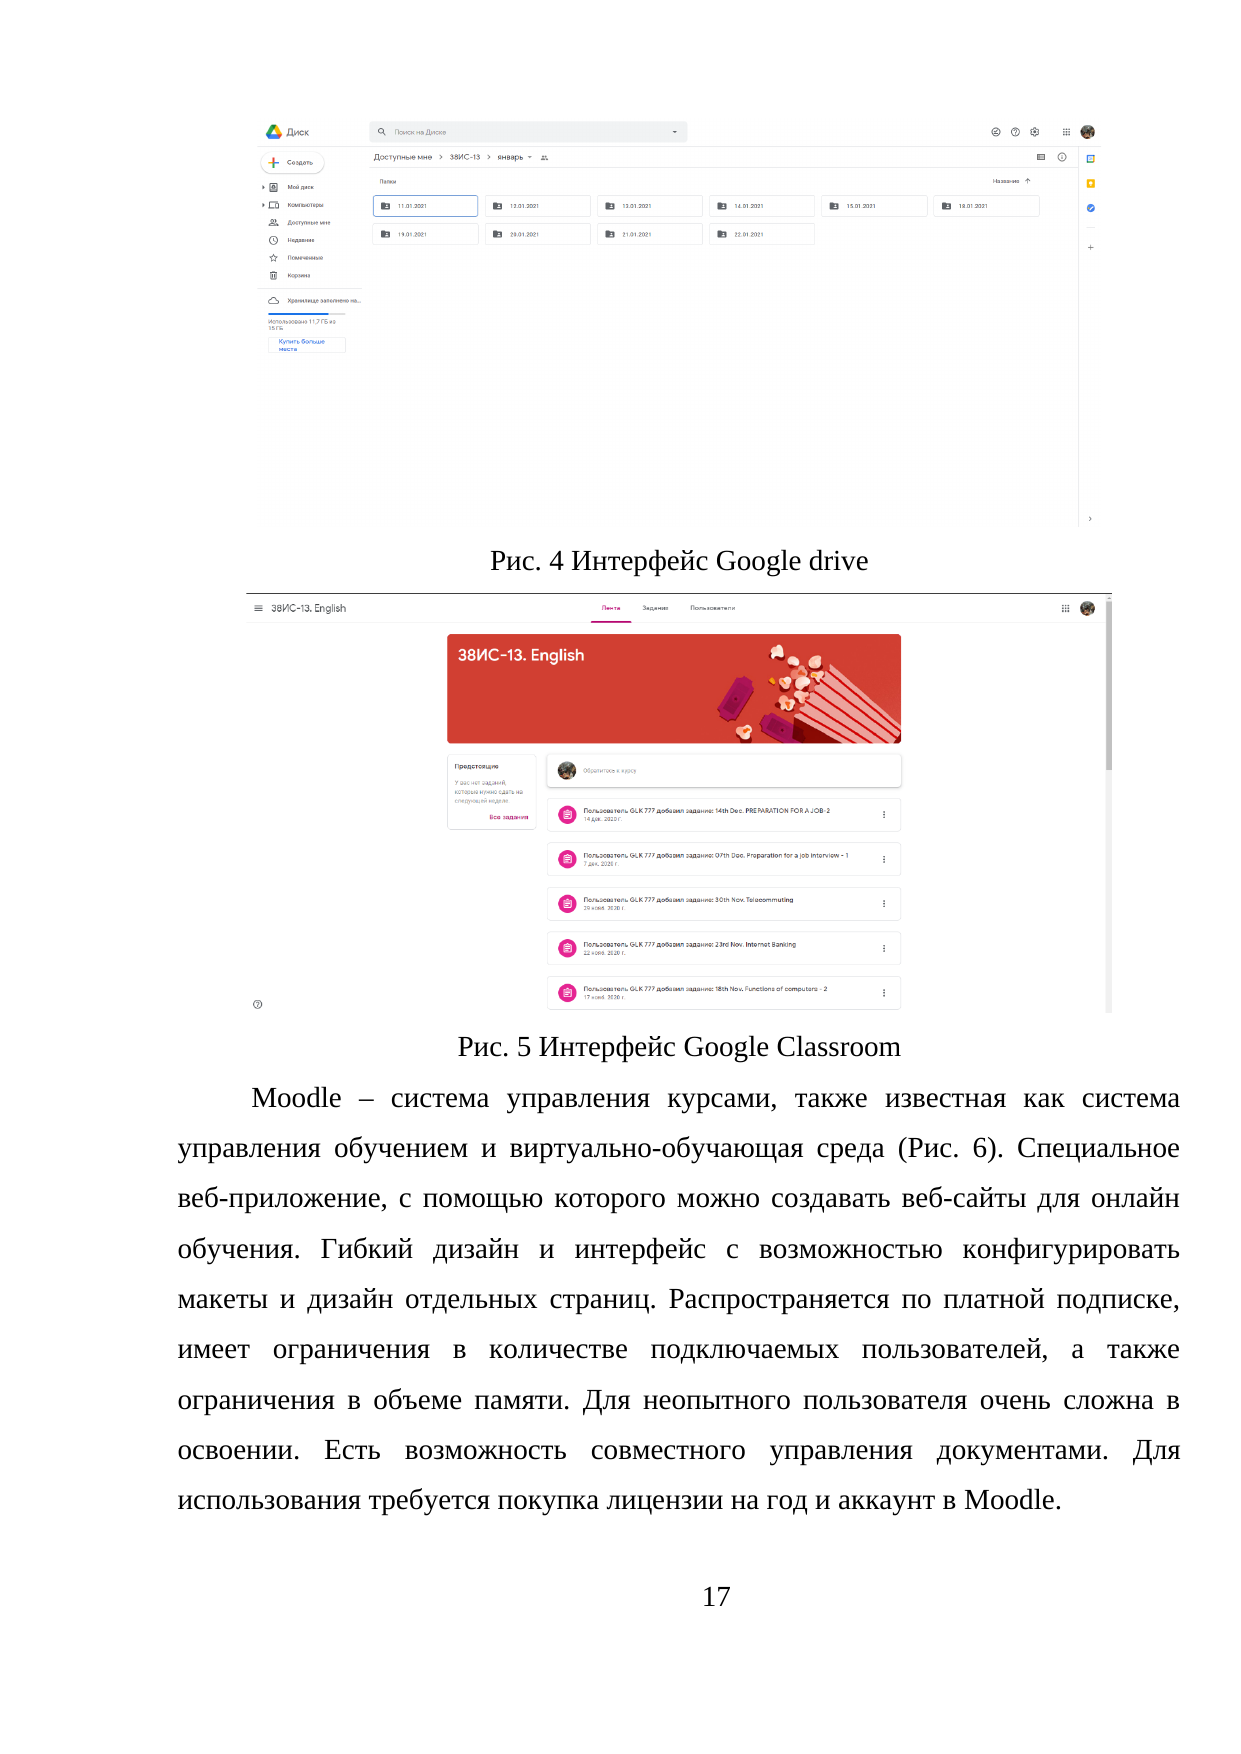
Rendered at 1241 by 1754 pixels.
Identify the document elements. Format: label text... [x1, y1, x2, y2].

picture [257, 118, 1102, 527]
text Рис. 5 Интерфейс Google Classroom [177, 1029, 1181, 1063]
text Рис. 4 Интерфейс Google drive [177, 543, 1181, 577]
picture [246, 593, 1112, 1013]
text Moodle – система управления курсами, также известная как система управления обучением и виртуально-обучающая среда (Рис. 6). Специальное веб-приложение, с помощью которого можно создавать веб-сайты для онлайн обучения. Гибкий дизайн и интерфейс с возможностью конфигурировать макеты и дизайн отдельных страниц. Распространяется по платной подписке, имеет ограничения в количестве подключаемых пользователей, а также ограничения в объеме памяти. Для неопытного пользователя очень сложна в освоении. Есть возможность совместного управления документами. Для использования требуется покупка лицензии на год и аккаунт в Moodle. [177, 1080, 1181, 1516]
